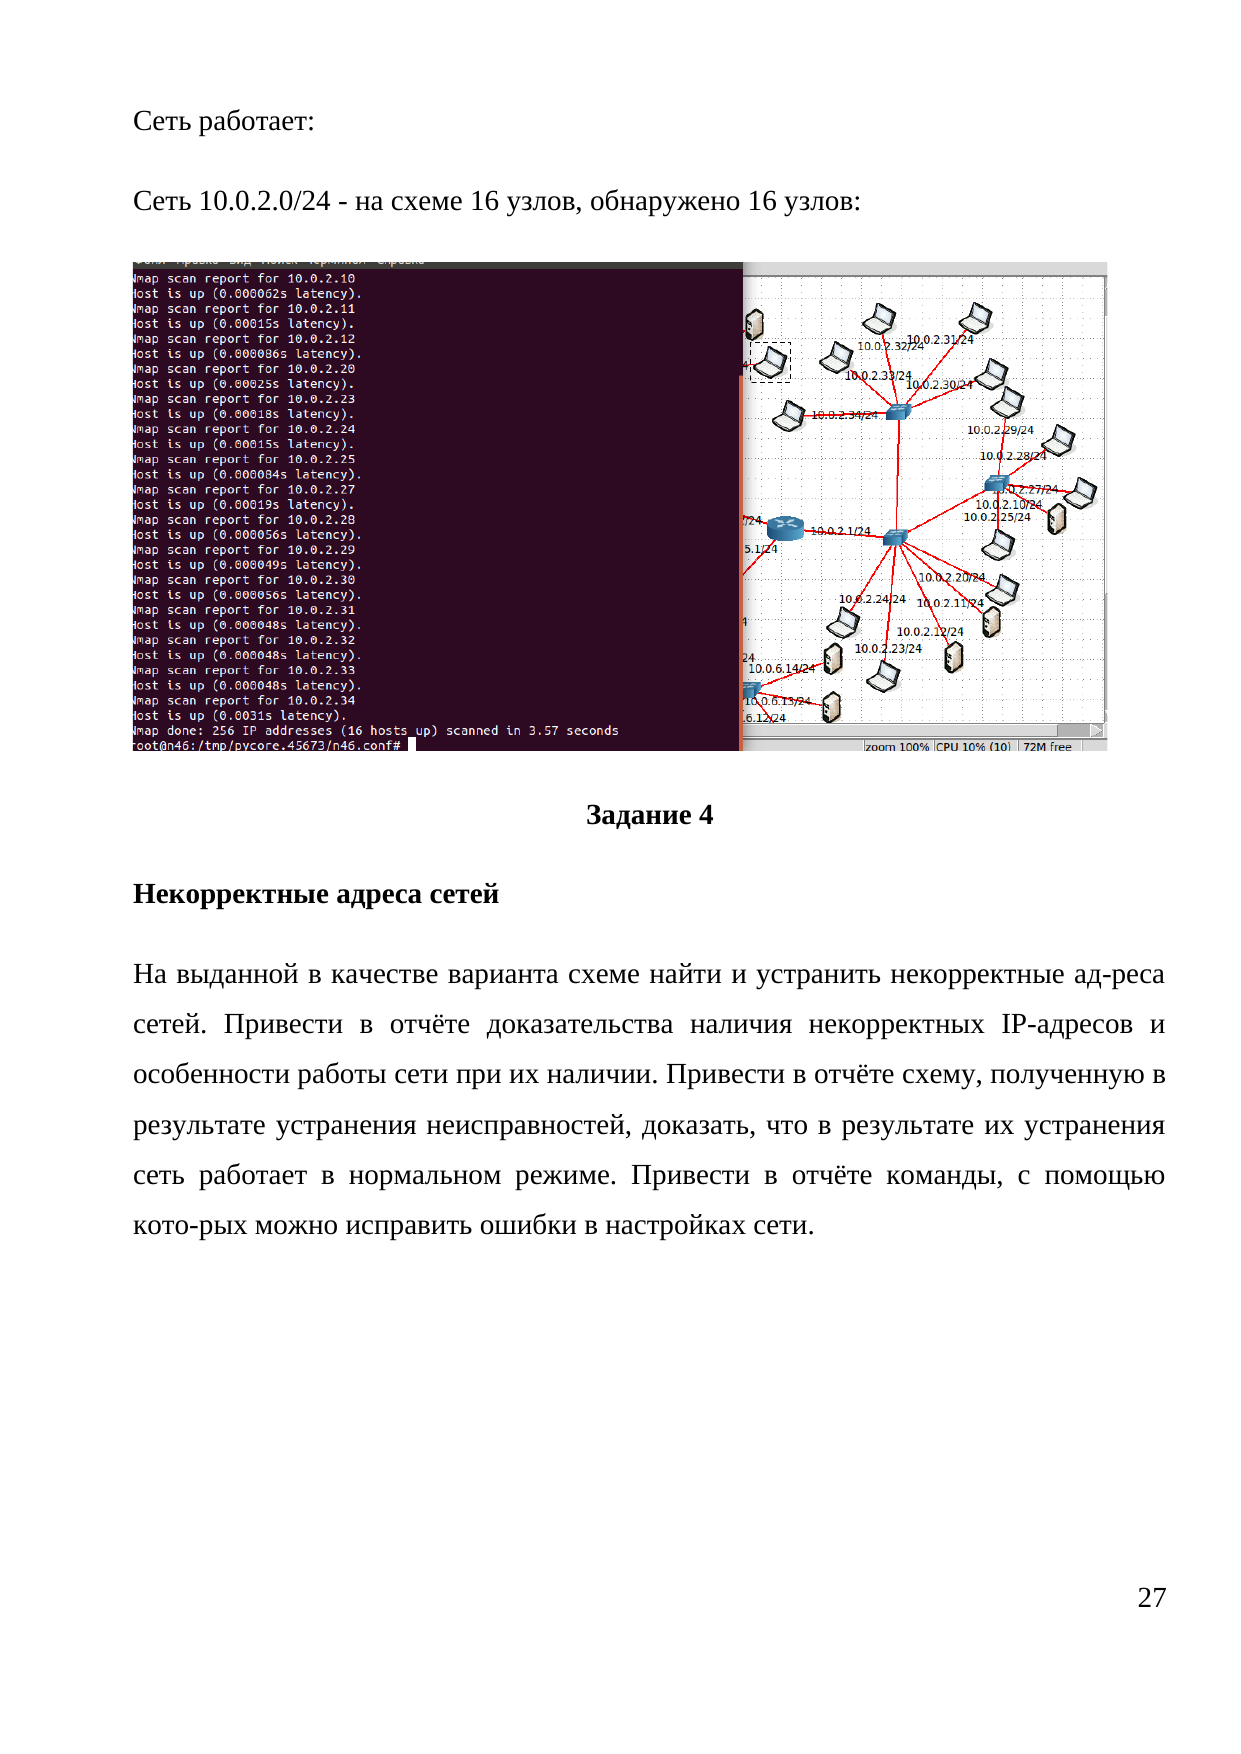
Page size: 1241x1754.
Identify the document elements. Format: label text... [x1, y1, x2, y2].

text Сеть работает: [133, 103, 1167, 137]
subtitle Задание 4 [133, 797, 1167, 830]
subtitle Некорректные адреса сетей [133, 876, 1167, 910]
text На выданной в качестве варианта схеме найти и устранить некорректные ад-реса сетей. Привести в отчёте доказательства наличия некорректных IP-адресов и особенности работы сети при их наличии. Привести в отчёте схему, полученную в результате устранения неисправностей, доказать, что в результате их устранения сеть работает в нормальном режиме. Привести в отчёте команды, с помощью кото-рых можно исправить ошибки в настройках сети. [133, 956, 1167, 1241]
text Сеть 10.0.2.0/24 - на схеме 16 узлов, обнаружено 16 узлов: [133, 183, 1167, 216]
picture [132, 262, 1108, 751]
